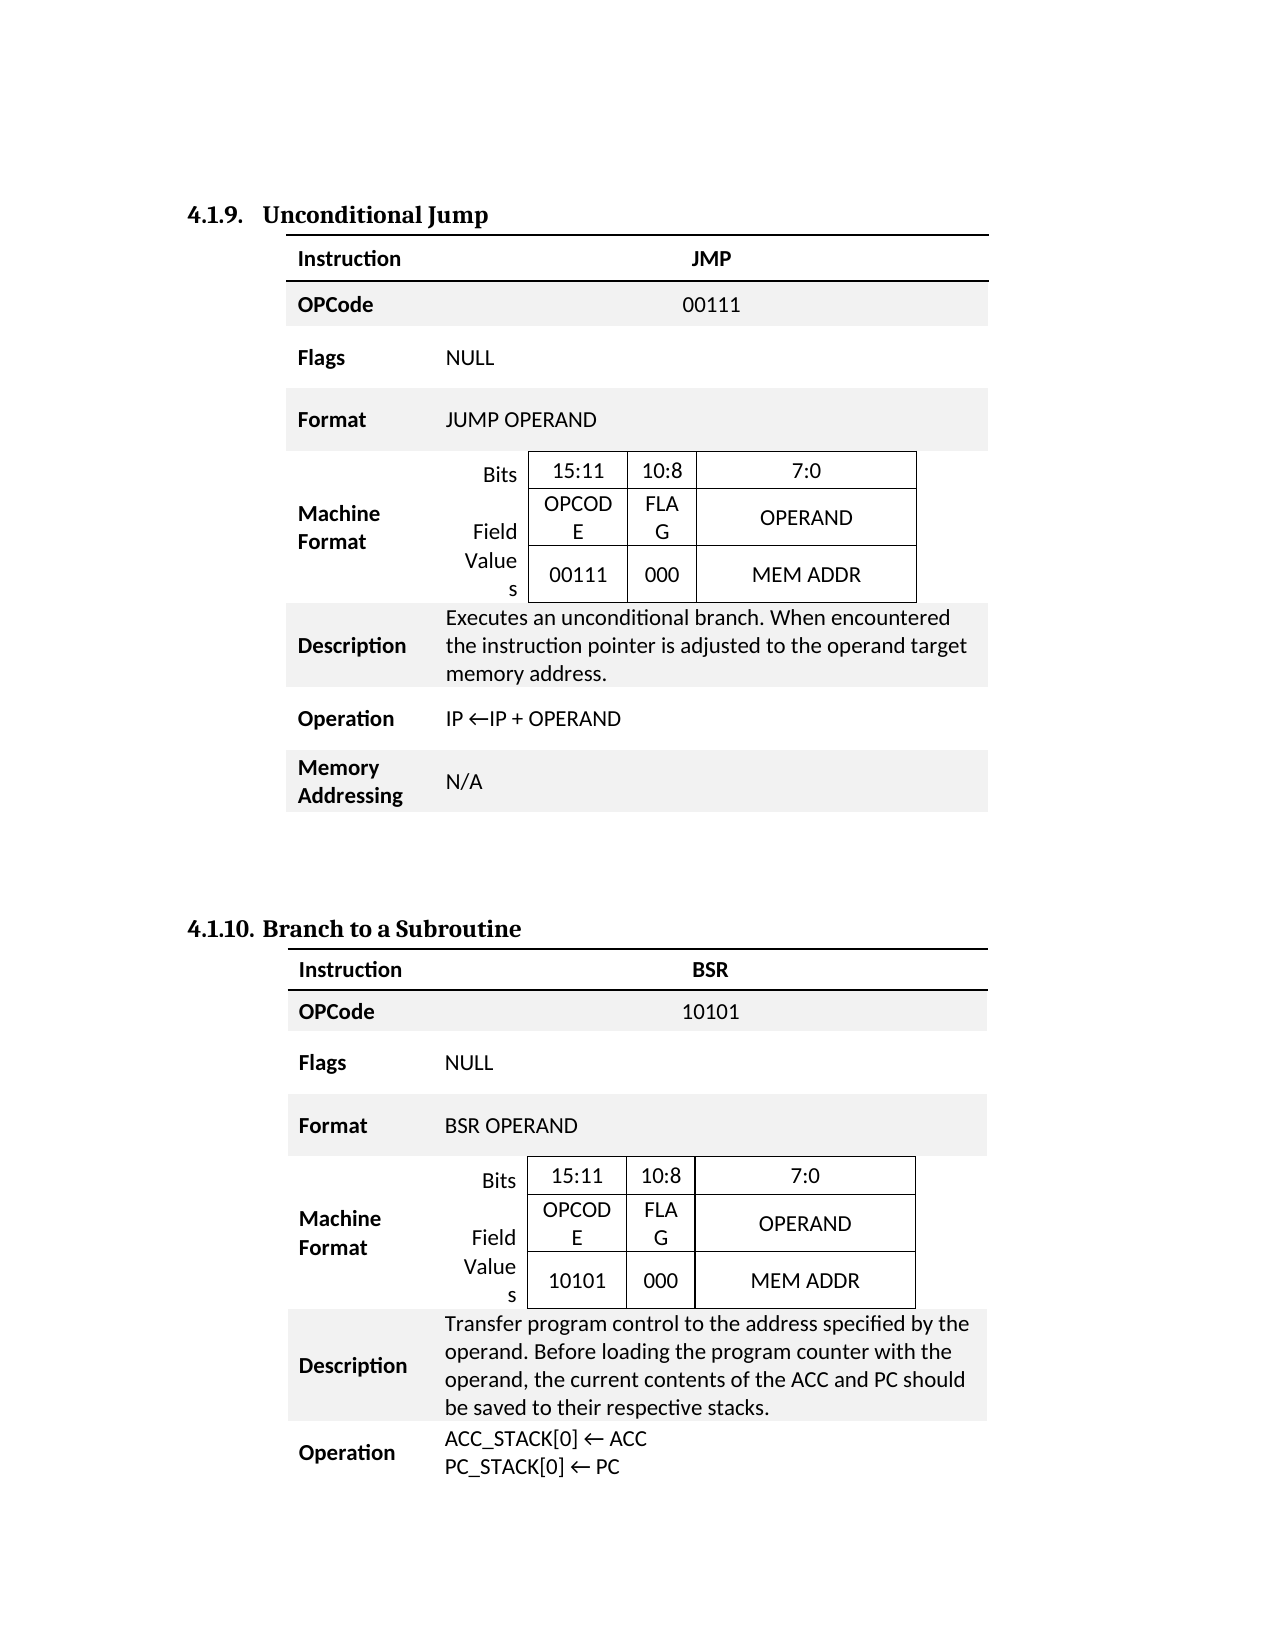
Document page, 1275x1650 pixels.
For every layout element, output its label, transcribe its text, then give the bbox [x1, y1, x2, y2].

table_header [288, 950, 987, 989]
subtitle Unconditional Jump [187, 201, 1125, 230]
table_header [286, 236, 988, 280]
subtitle Branch to a Subroutine [187, 914, 1125, 943]
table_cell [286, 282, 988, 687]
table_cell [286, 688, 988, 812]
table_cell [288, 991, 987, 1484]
